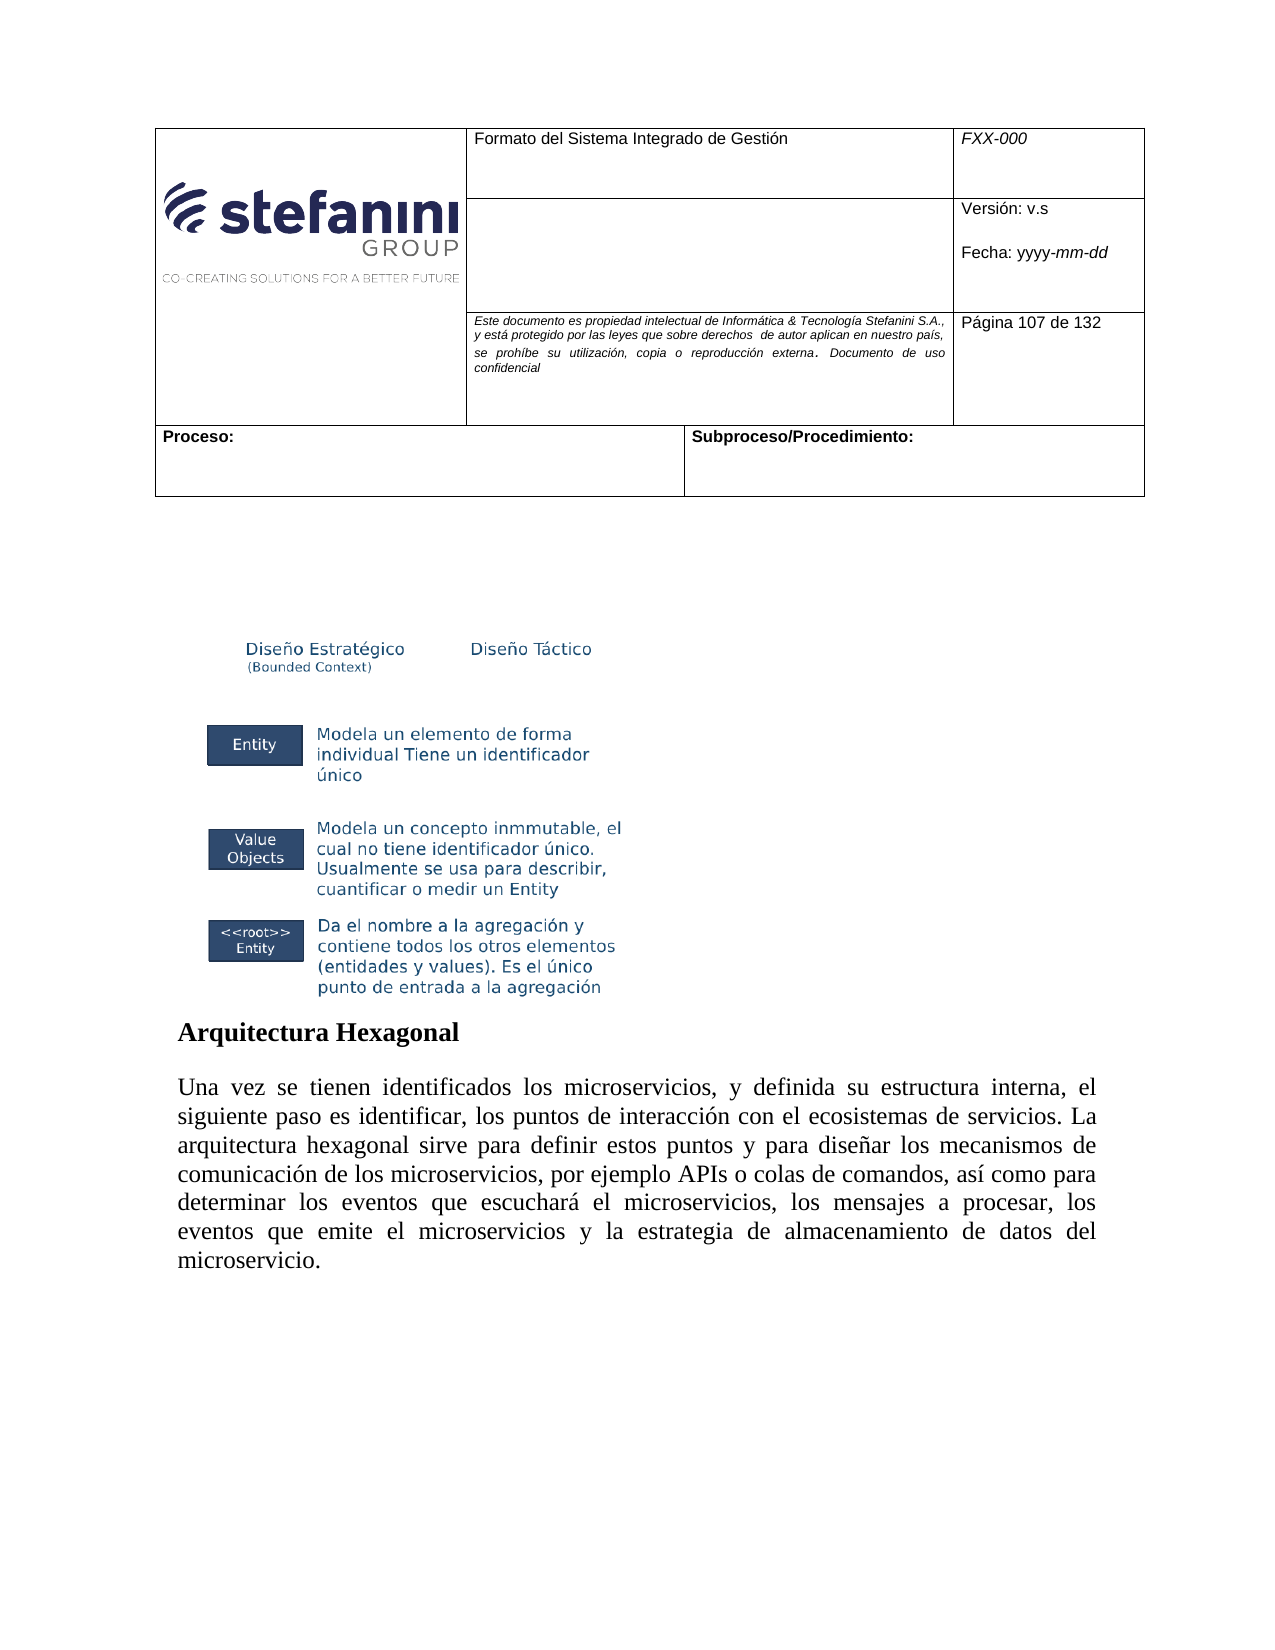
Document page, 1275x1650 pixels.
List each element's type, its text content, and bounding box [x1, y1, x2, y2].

picture [196, 599, 643, 1004]
text Una vez se tienen identificados los microservicios, y definida su estructura interna, el siguiente paso es identificar, los puntos de interacción con el ecosistemas de servicios. La arquitectura hexagonal sirve para definir estos puntos y para diseñar los mecanismos de comunicación de los microservicios, por ejemplo APIs o colas de comandos, así como para determinar los eventos que escuchará el microservicios, los mensajes a procesar, los eventos que emite el microservicios y la estrategia de almacenamiento de datos del microservicio. [177, 1072, 1098, 1274]
picture [162, 182, 460, 286]
subtitle Arquitectura Hexagonal [177, 1016, 1098, 1047]
